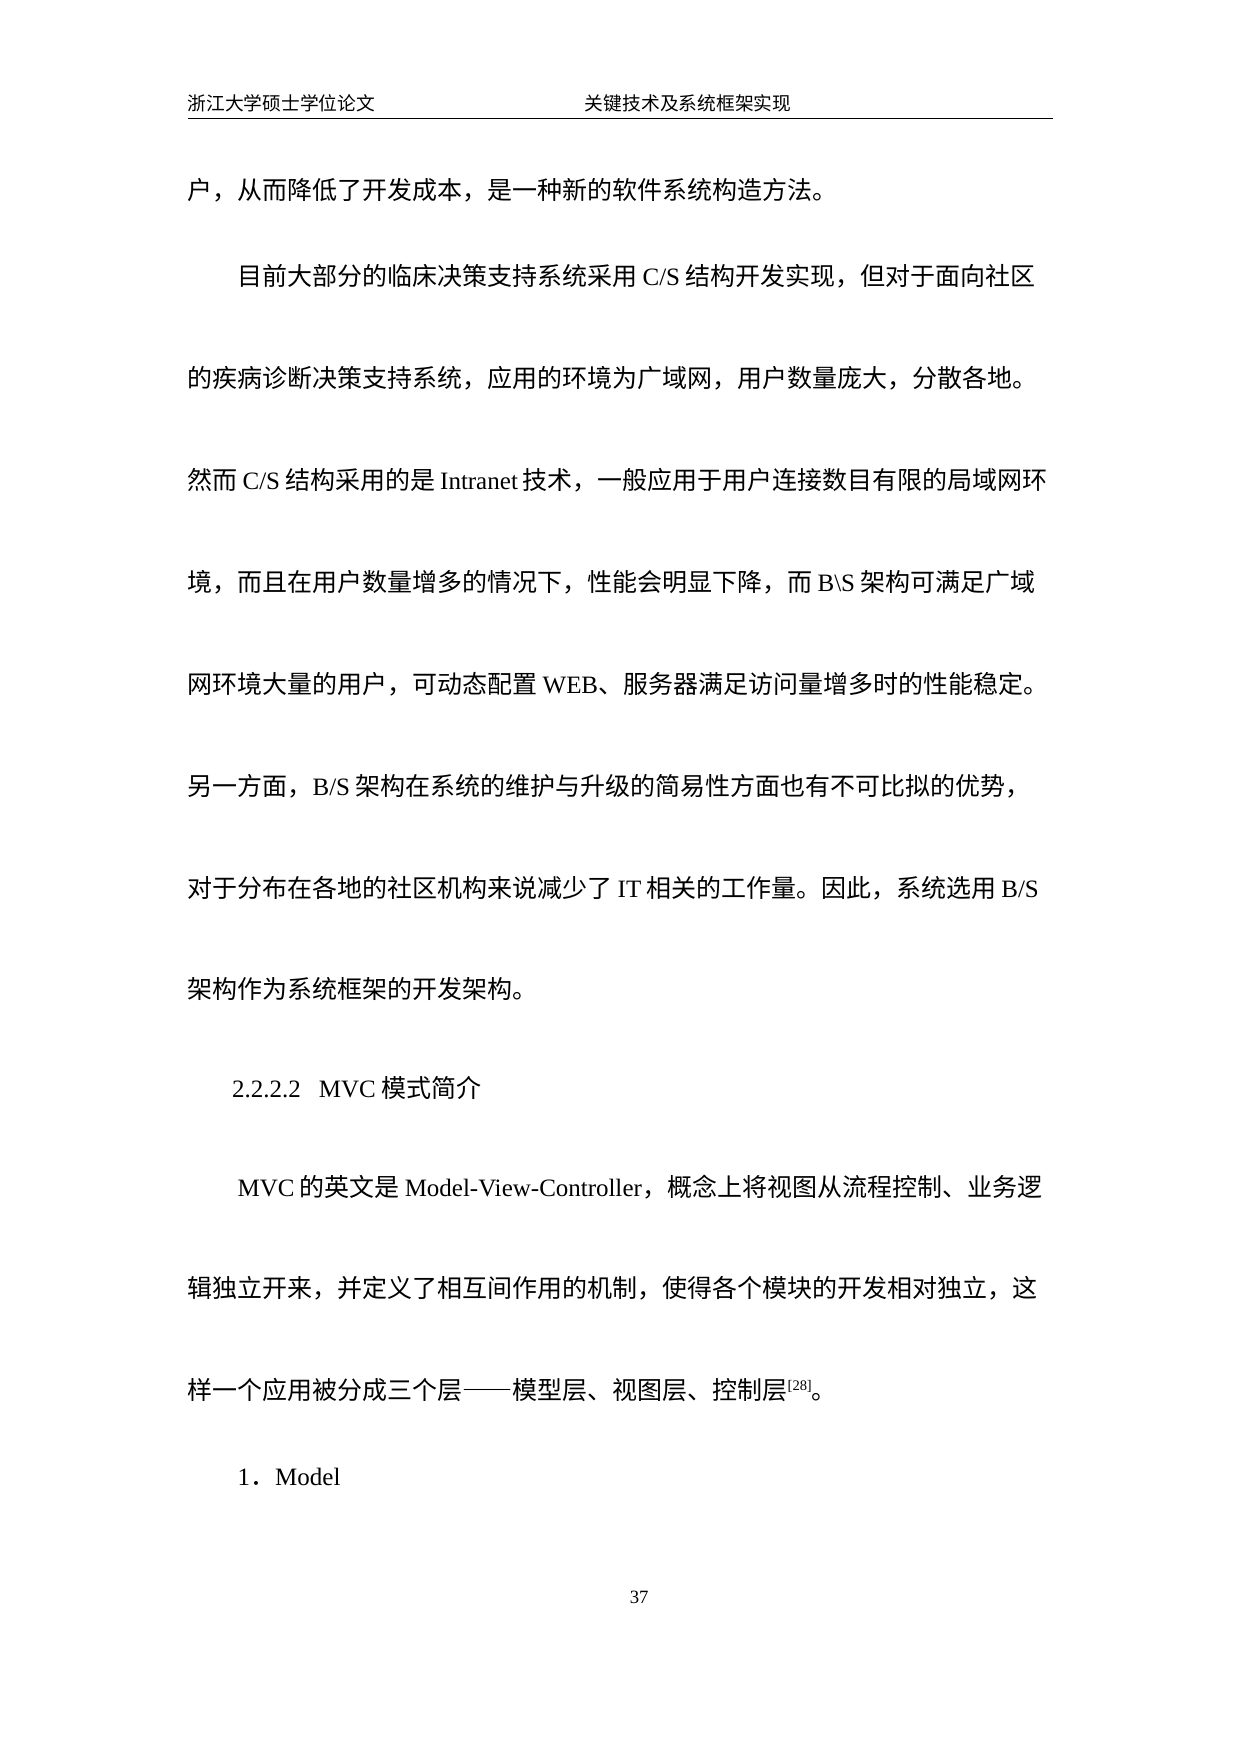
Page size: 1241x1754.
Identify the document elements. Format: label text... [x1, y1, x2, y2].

subtitle MVC模式简介 [187, 1053, 1053, 1121]
text 1．Model [187, 1441, 1053, 1509]
text 目前大部分的临床决策支持系统采用C/S结构开发实现，但对于面向社区的疾病诊断决策支持系统，应用的环境为广域网，用户数量庞大，分散各地。然而C/S结构采用的是Intranet技术，一般应用于用户连接数目有限的局域网环境，而且在用户数量增多的情况下，性能会明显下降，而B\S架构可满足广域网环境大量的用户，可动态配置WEB、服务器满足访问量增多时的性能稳定。另一方面，B/S架构在系统的维护与升级的简易性方面也有不可比拟的优势，对于分布在各地的社区机构来说减少了IT相关的工作量。因此，系统选用B/S架构作为系统框架的开发架构。 [187, 241, 1053, 1022]
text MVC的英文是Model-View-Controller，概念上将视图从流程控制、业务逻辑独立开来，并定义了相互间作用的机制，使得各个模块的开发相对独立，这样一个应用被分成三个层——模型层、视图层、控制层[28]。 [187, 1151, 1053, 1423]
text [187, 155, 1053, 223]
